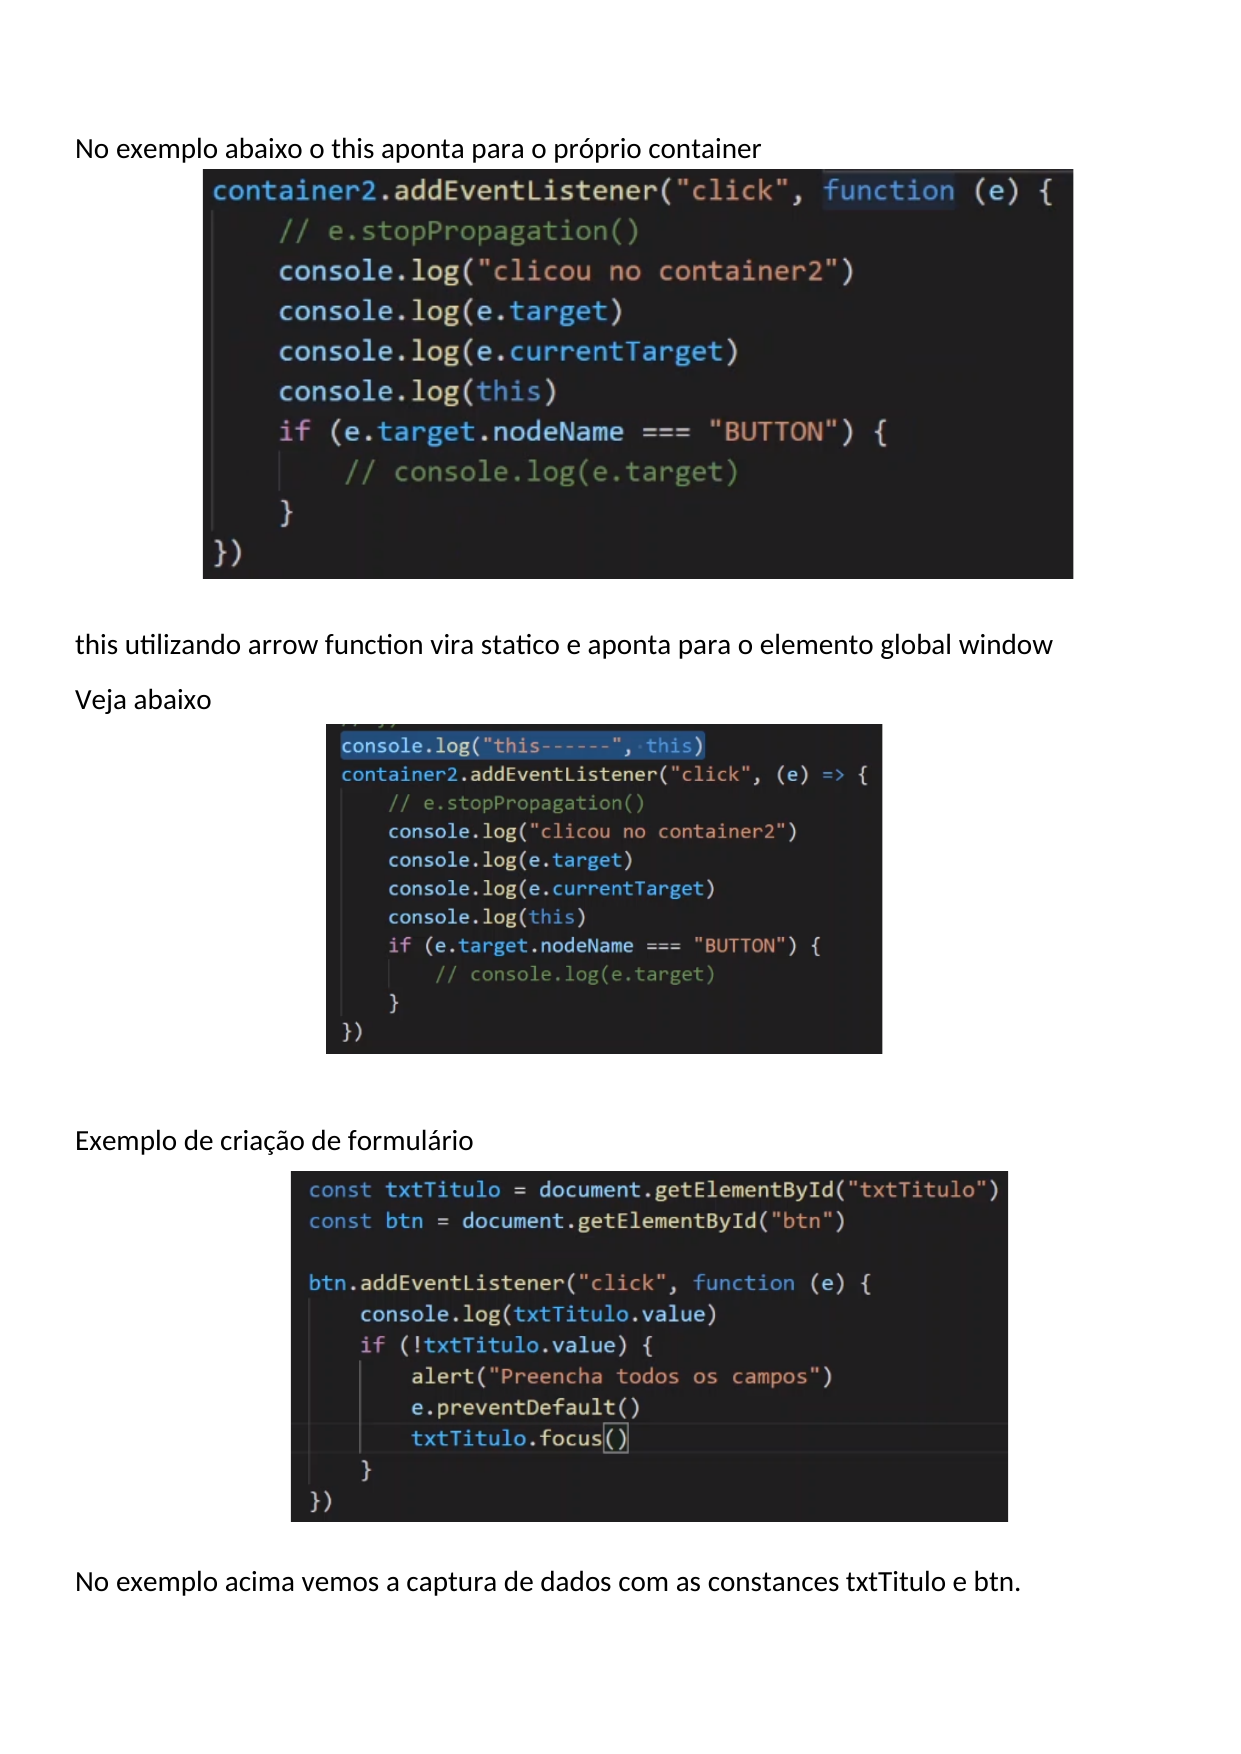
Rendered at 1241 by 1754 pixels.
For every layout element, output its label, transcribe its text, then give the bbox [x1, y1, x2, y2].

text No exemplo abaixo o this aponta para o próprio container [75, 130, 1165, 166]
text Exemplo de criação de formulário [75, 1122, 1165, 1158]
picture [202, 169, 1074, 579]
text No exemplo acima vemos a captura de dados com as constances txtTitulo e btn. [75, 1563, 1165, 1598]
text Veja abaixo [75, 681, 1165, 717]
text this utilizando arrow function vira statico e aponta para o elemento global window [75, 626, 1165, 662]
picture [326, 724, 883, 1054]
picture [290, 1171, 1009, 1522]
